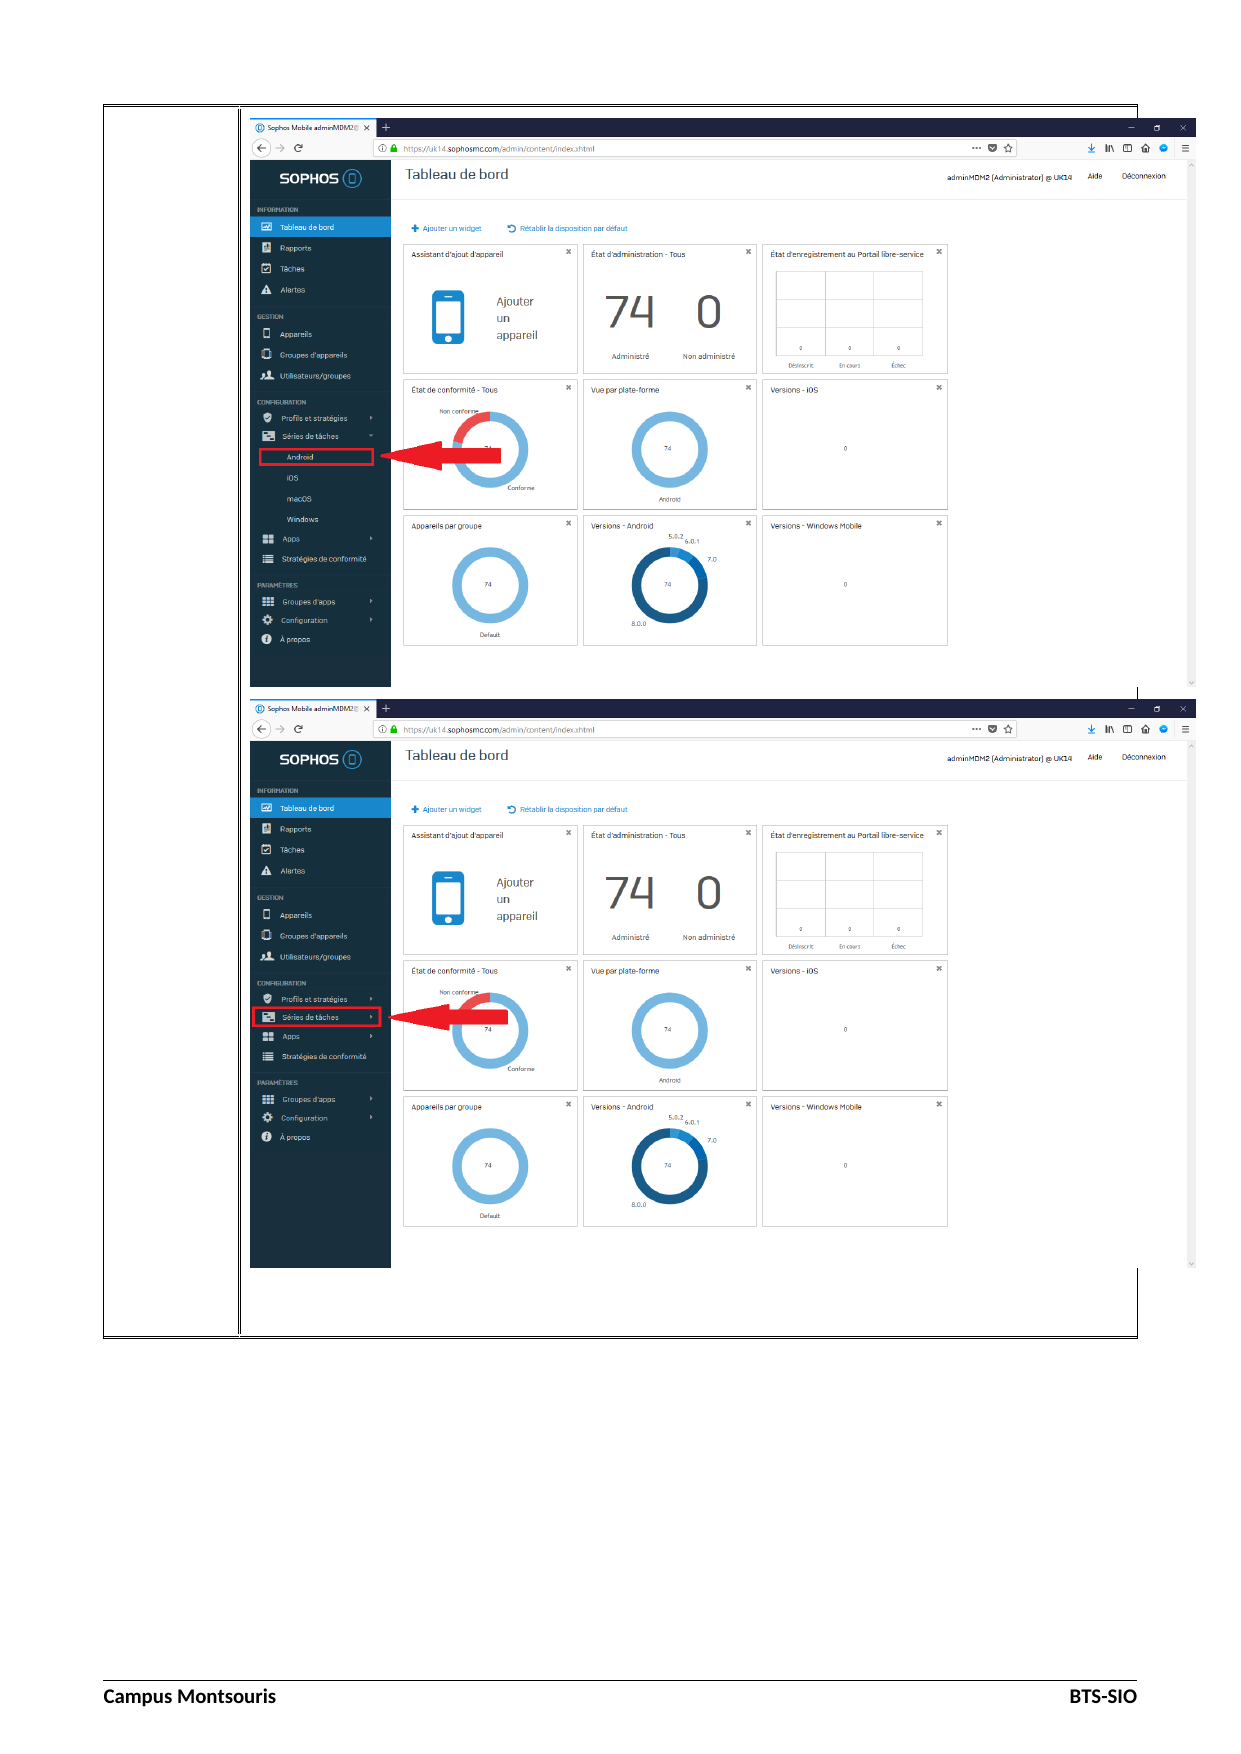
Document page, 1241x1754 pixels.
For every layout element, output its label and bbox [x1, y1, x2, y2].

picture [250, 118, 1196, 687]
table_cell [240, 107, 1137, 1336]
picture [250, 699, 1196, 1268]
